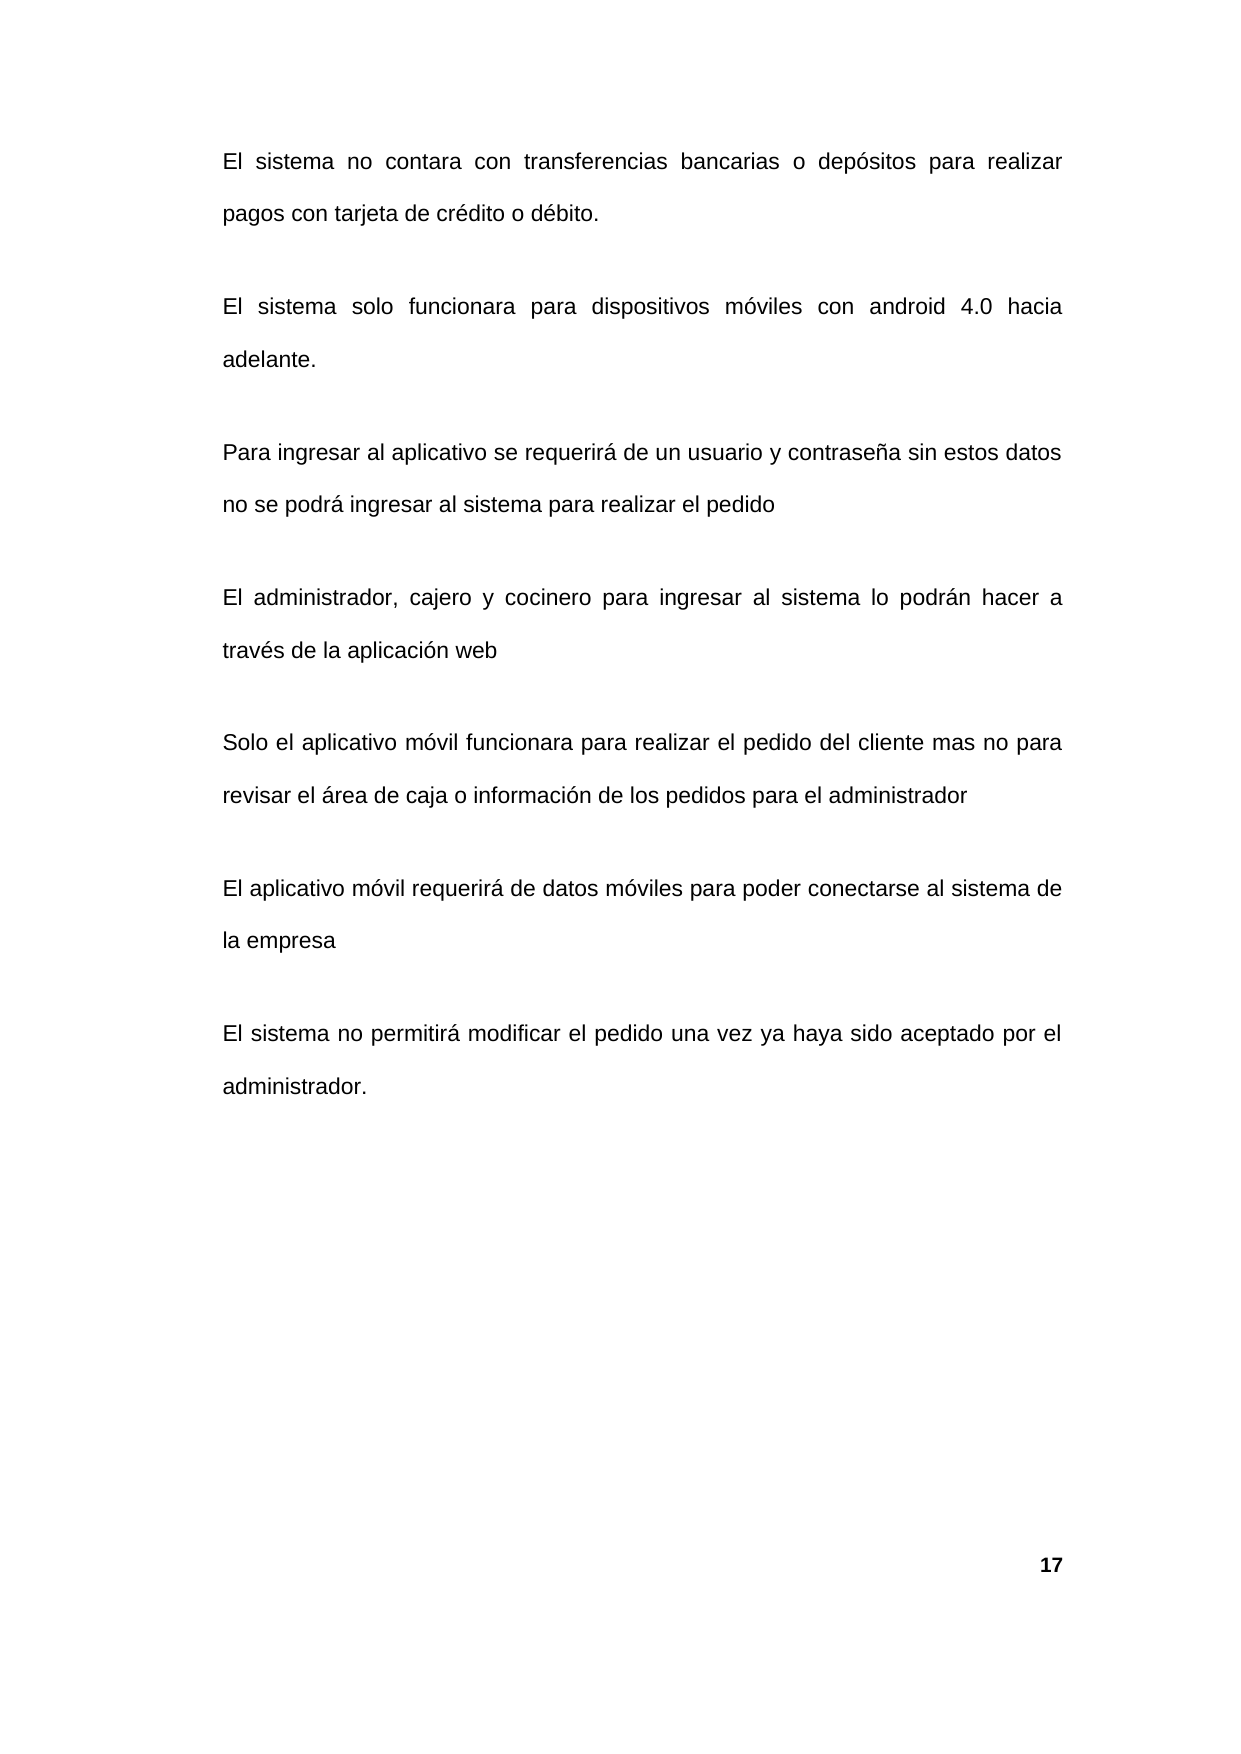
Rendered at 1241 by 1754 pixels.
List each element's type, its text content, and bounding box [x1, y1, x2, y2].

text El sistema no permitirá modificar el pedido una vez ya haya sido aceptado por el administrador. [222, 1020, 1063, 1099]
text El administrador, cajero y cocinero para ingresar al sistema lo podrán hacer a través de la aplicación web [222, 584, 1063, 663]
text El sistema no contara con transferencias bancarias o depósitos para realizar pagos con tarjeta de crédito o débito. [222, 148, 1063, 227]
text El aplicativo móvil requerirá de datos móviles para poder conectarse al sistema de la empresa [222, 875, 1063, 954]
text Para ingresar al aplicativo se requerirá de un usuario y contraseña sin estos datos no se podrá ingresar al sistema para realizar el pedido [222, 438, 1063, 517]
text Solo el aplicativo móvil funcionara para realizar el pedido del cliente mas no para revisar el área de caja o información de los pedidos para el administrador [222, 729, 1063, 808]
text El sistema solo funcionara para dispositivos móviles con android 4.0 hacia adelante. [222, 293, 1063, 372]
